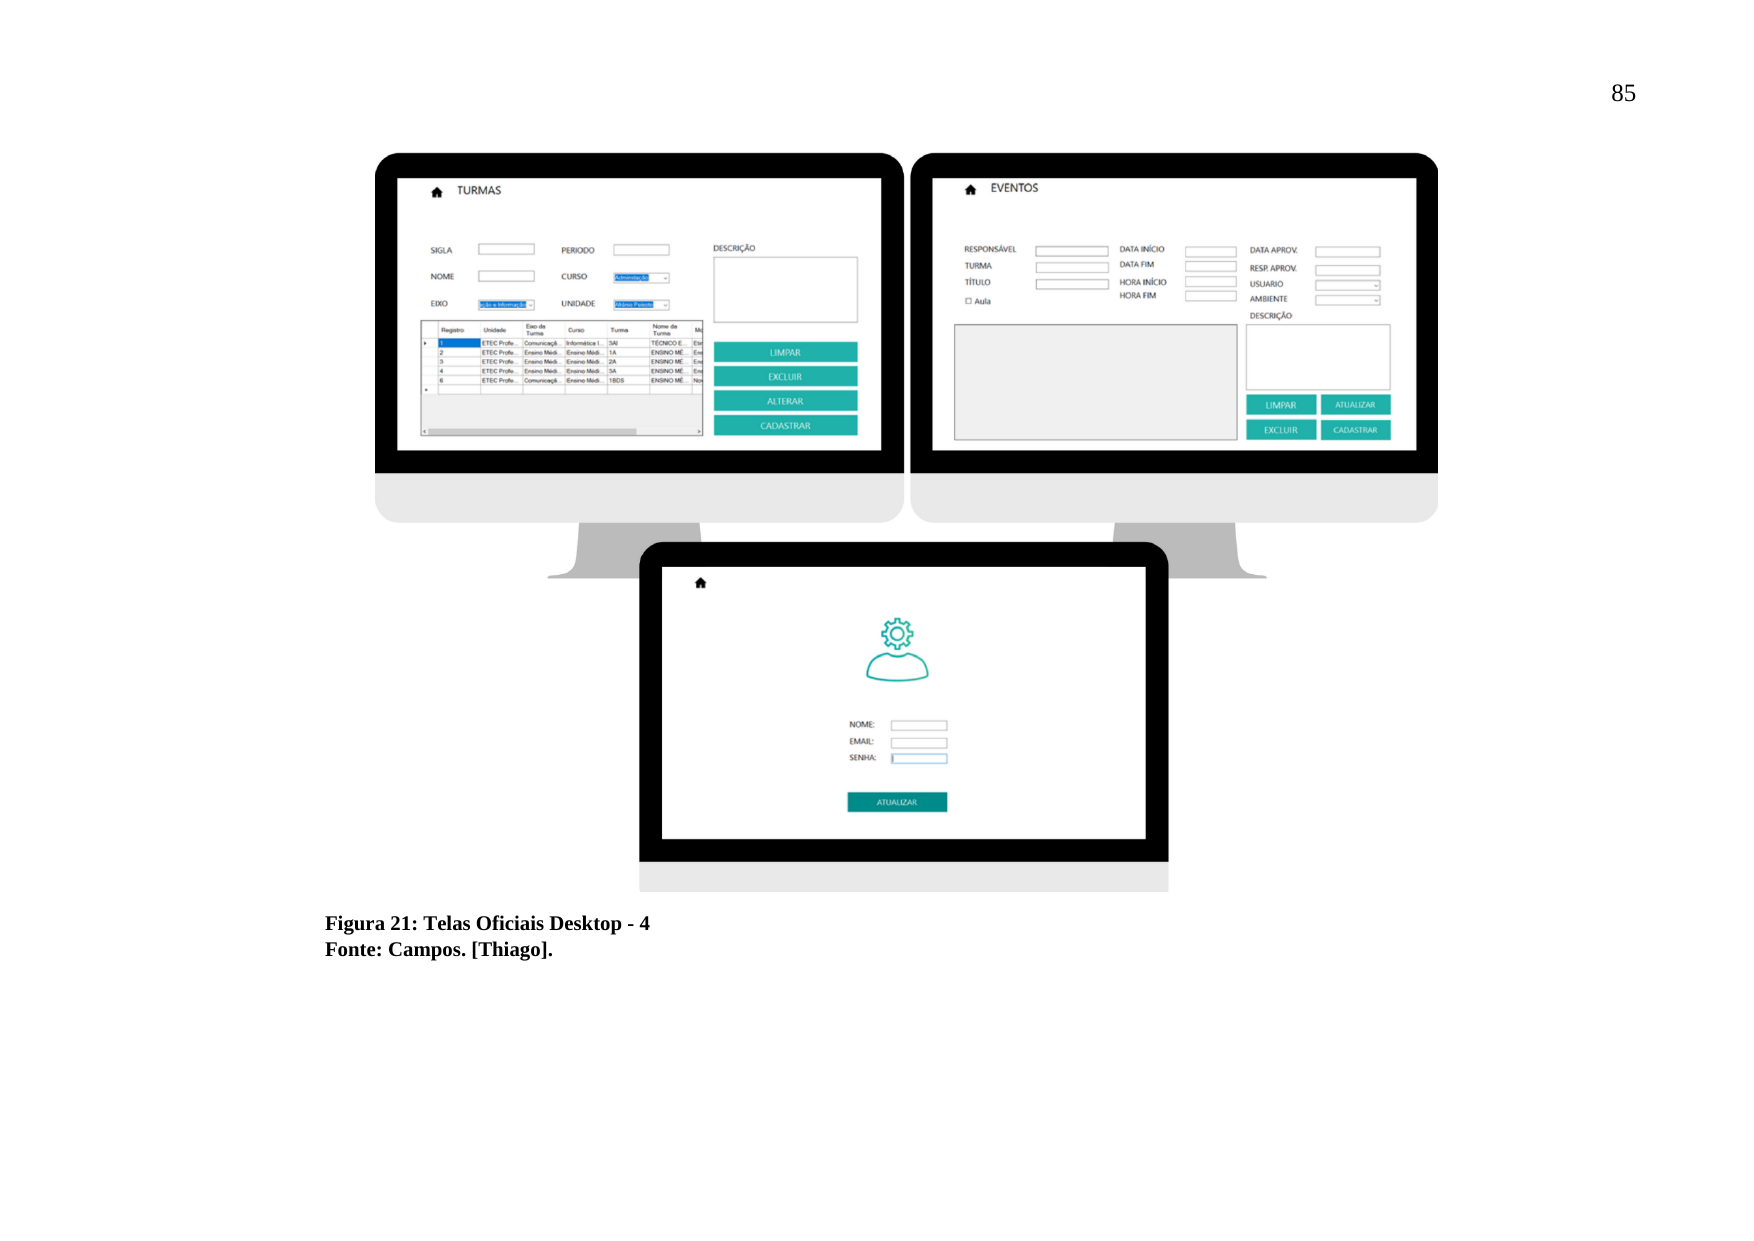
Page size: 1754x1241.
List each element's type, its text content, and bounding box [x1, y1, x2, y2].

picture [375, 142, 1438, 892]
text Fonte: Campos. [Thiago]. [251, 937, 1636, 961]
